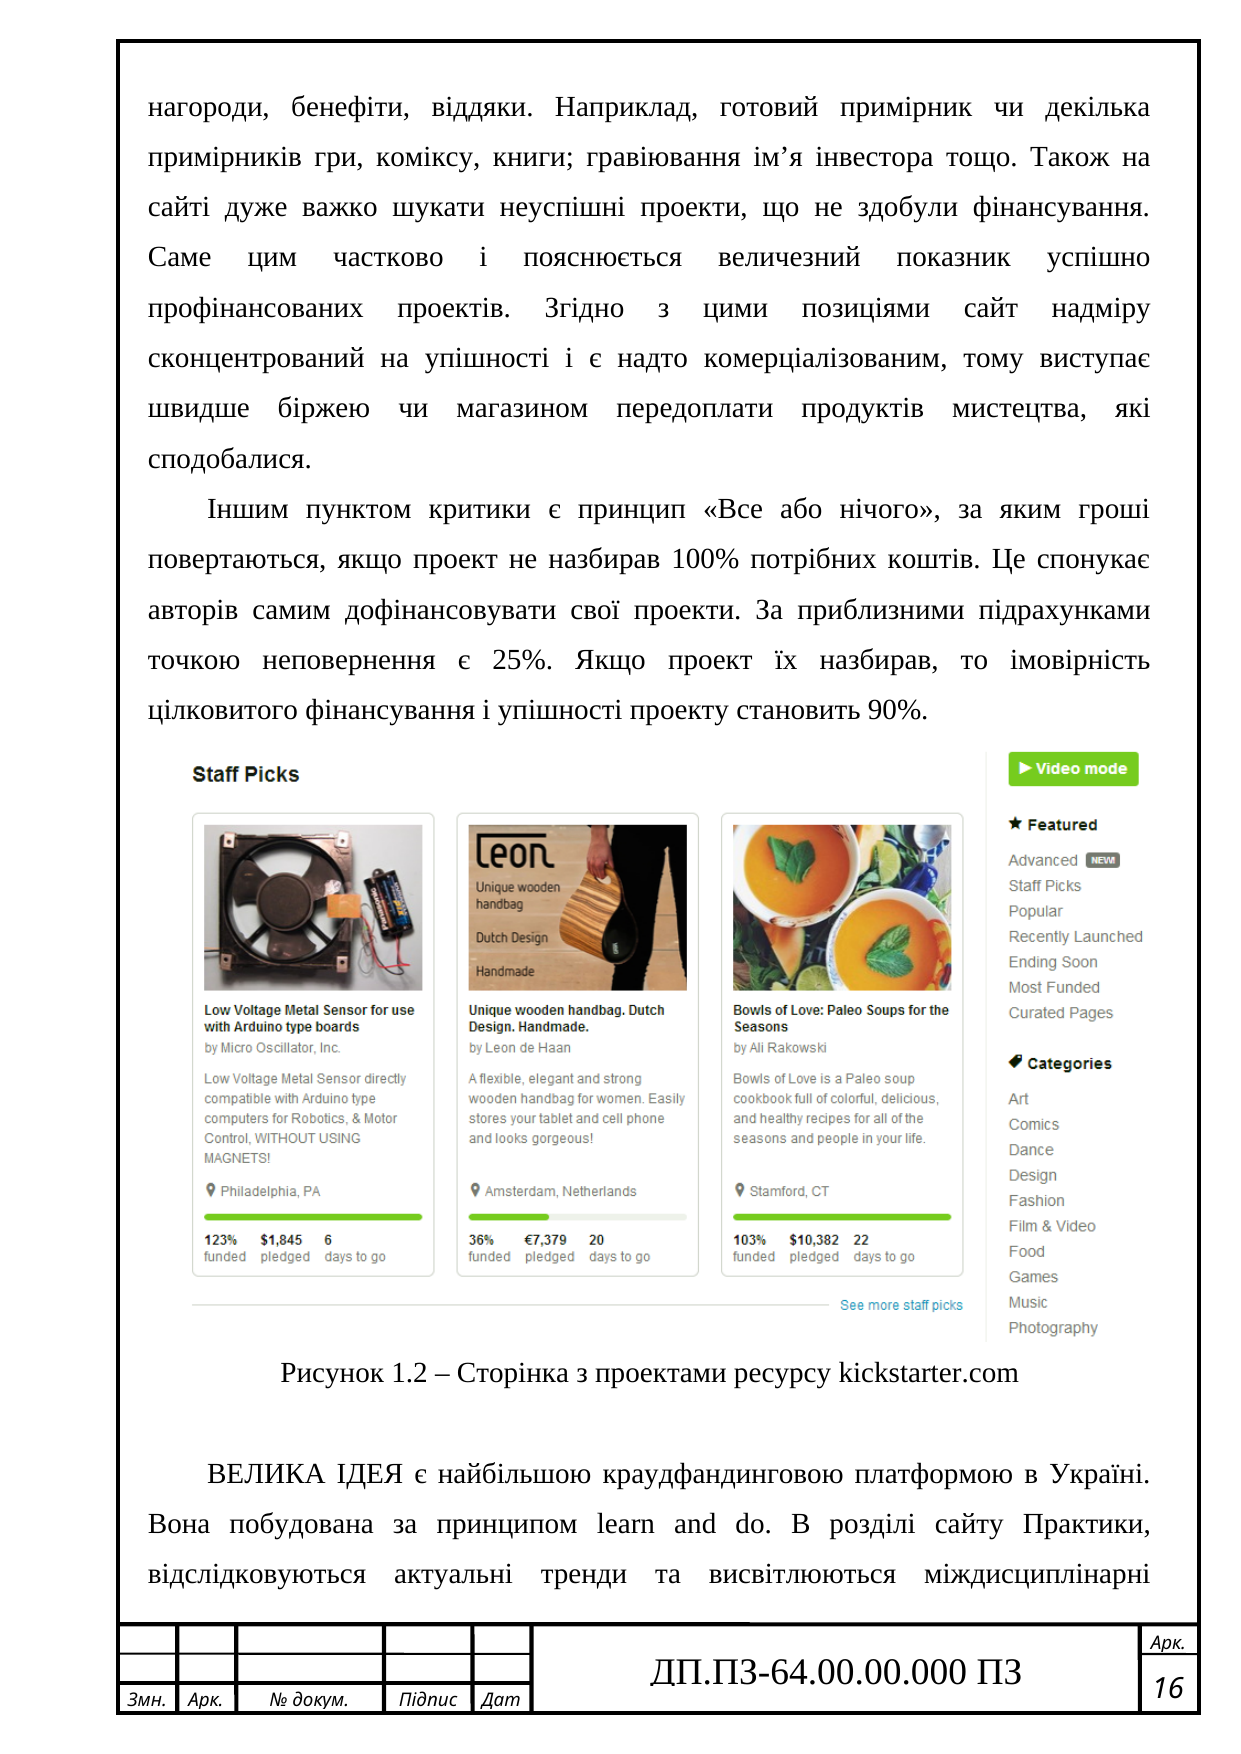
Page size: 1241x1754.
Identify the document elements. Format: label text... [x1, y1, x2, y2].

text Рисунок 1.2 – Сторінка з проектами ресурсу kickstarter.com [148, 1355, 1152, 1389]
picture [148, 742, 1152, 1342]
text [148, 89, 1152, 474]
text Іншим пунктом критики є принцип «Все або нічого», за яким гроші повертаються, якщо проект не назбирав 100% потрібних коштів. Це спонукає авторів самим дофінансовувати свої проекти. За приблизними підрахунками точкою неповернення є 25%. Якщо проект їх назбирав, то імовірність цілковитого фінансування і упішності проекту становить 90%. [148, 491, 1152, 726]
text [148, 1456, 1152, 1590]
